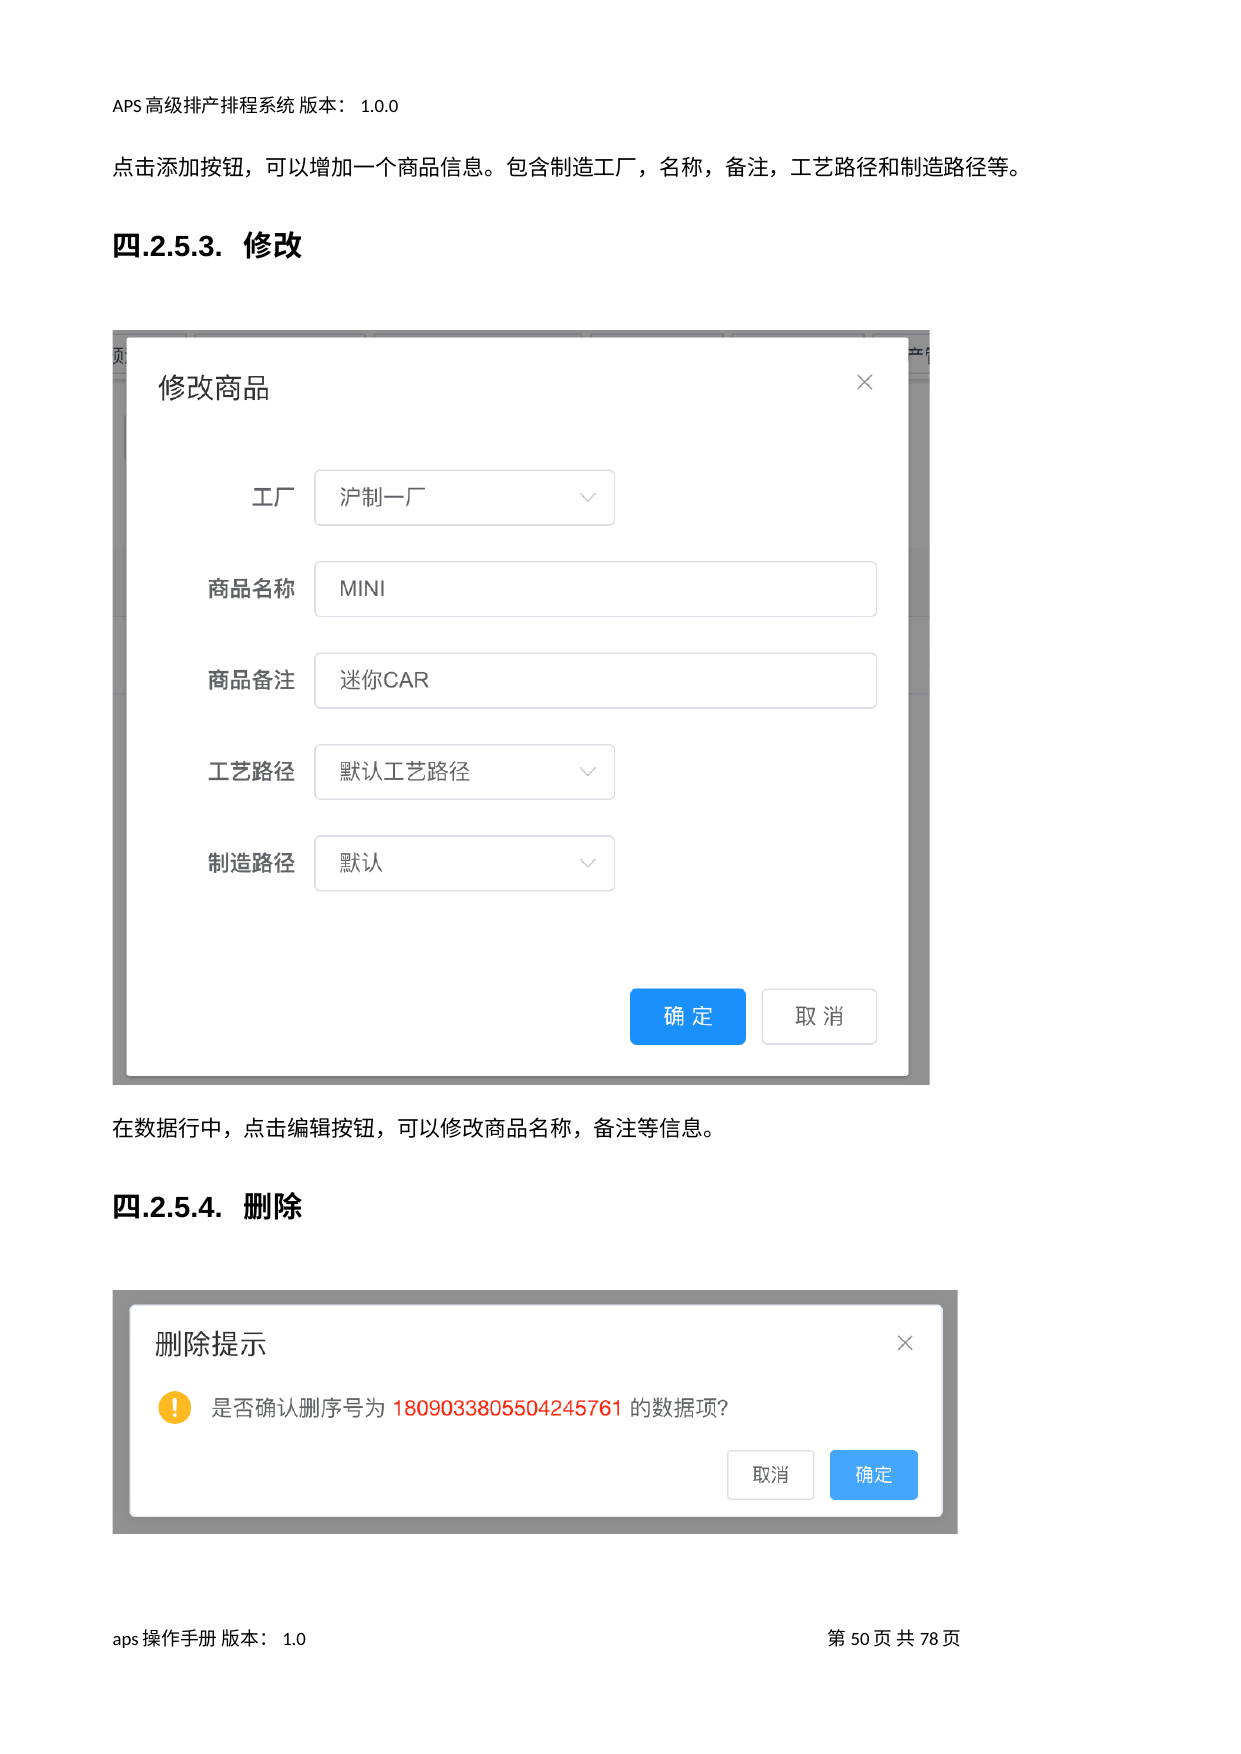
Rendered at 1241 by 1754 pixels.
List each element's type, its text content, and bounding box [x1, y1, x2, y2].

picture [112, 330, 930, 1085]
subtitle 修改 [112, 212, 1128, 277]
picture [112, 1290, 958, 1534]
text 在数据行中，点击编辑按钮，可以修改商品名称，备注等信息。 [112, 1110, 1128, 1143]
text 点击添加按钮，可以增加一个商品信息。包含制造工厂，名称，备注，工艺路径和制造路径等。 [112, 150, 1128, 182]
subtitle 删除 [112, 1172, 1128, 1237]
